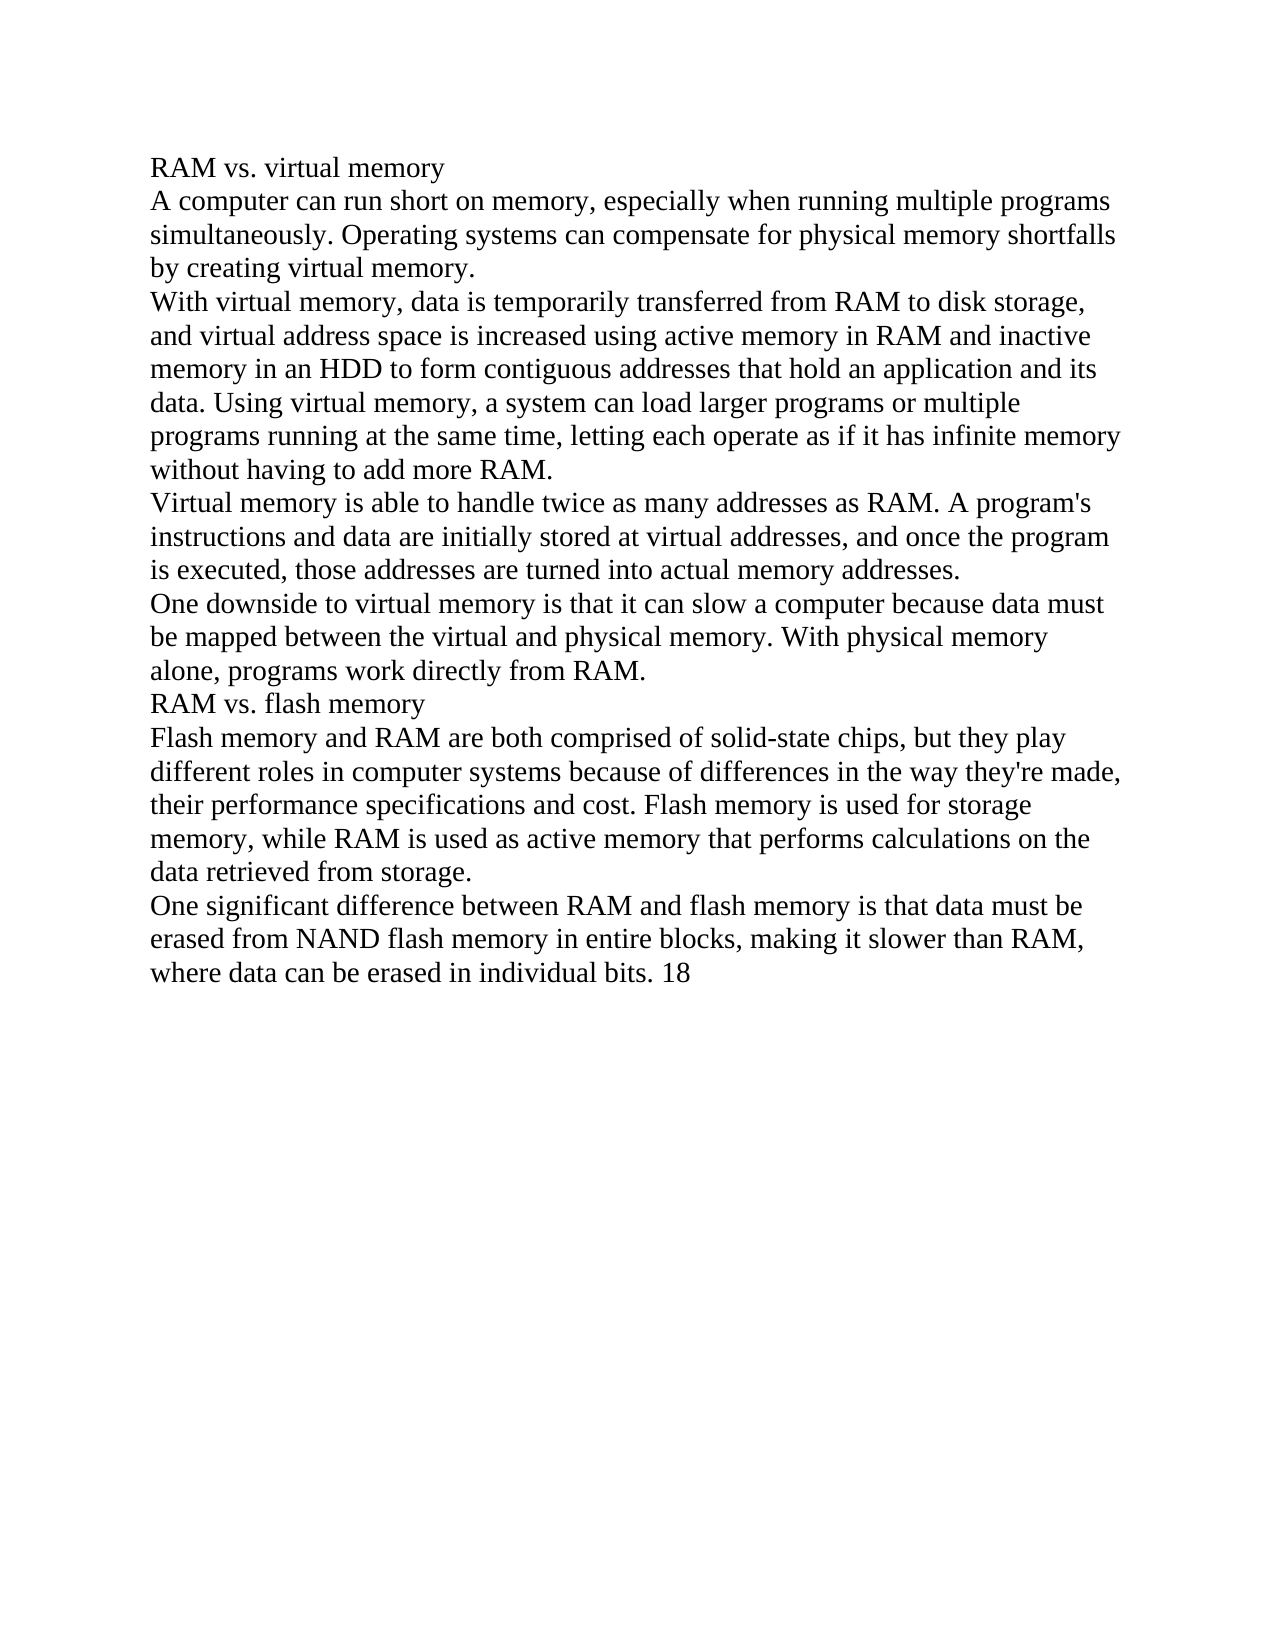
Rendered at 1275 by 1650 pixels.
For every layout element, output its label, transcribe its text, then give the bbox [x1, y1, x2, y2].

text One downside to virtual memory is that it can slow a computer because data must be mapped between the virtual and physical memory. With physical memory alone, programs work directly from RAM. [150, 586, 1125, 687]
text RAM vs. flash memory [150, 687, 1125, 720]
text With virtual memory, data is temporarily transferred from RAM to disk storage, and virtual address space is increased using active memory in RAM and inactive memory in an HDD to form contiguous addresses that hold an application and its data. Using virtual memory, a system can load larger programs or multiple programs running at the same time, letting each operate as if it has infinite memory without having to add more RAM. [150, 284, 1125, 485]
text Flash memory and RAM are both comprised of solid-state chips, but they play different roles in computer systems because of differences in the way they're made, their performance specifications and cost. Flash memory is used for storage memory, while RAM is used as active memory that performs calculations on the data retrieved from storage. [150, 720, 1125, 888]
text Virtual memory is able to handle twice as many addresses as RAM. A program's instructions and data are initially stored at virtual addresses, and once the program is executed, those addresses are turned into actual memory addresses. [150, 485, 1125, 586]
text One significant difference between RAM and flash memory is that data must be erased from NAND flash memory in entire blocks, making it slower than RAM, where data can be erased in individual bits. 18 [150, 888, 1125, 988]
text A computer can run short on memory, especially when running multiple programs simultaneously. Operating systems can compensate for physical memory shortfalls by creating virtual memory. [150, 183, 1125, 284]
text RAM vs. virtual memory [150, 150, 1125, 183]
